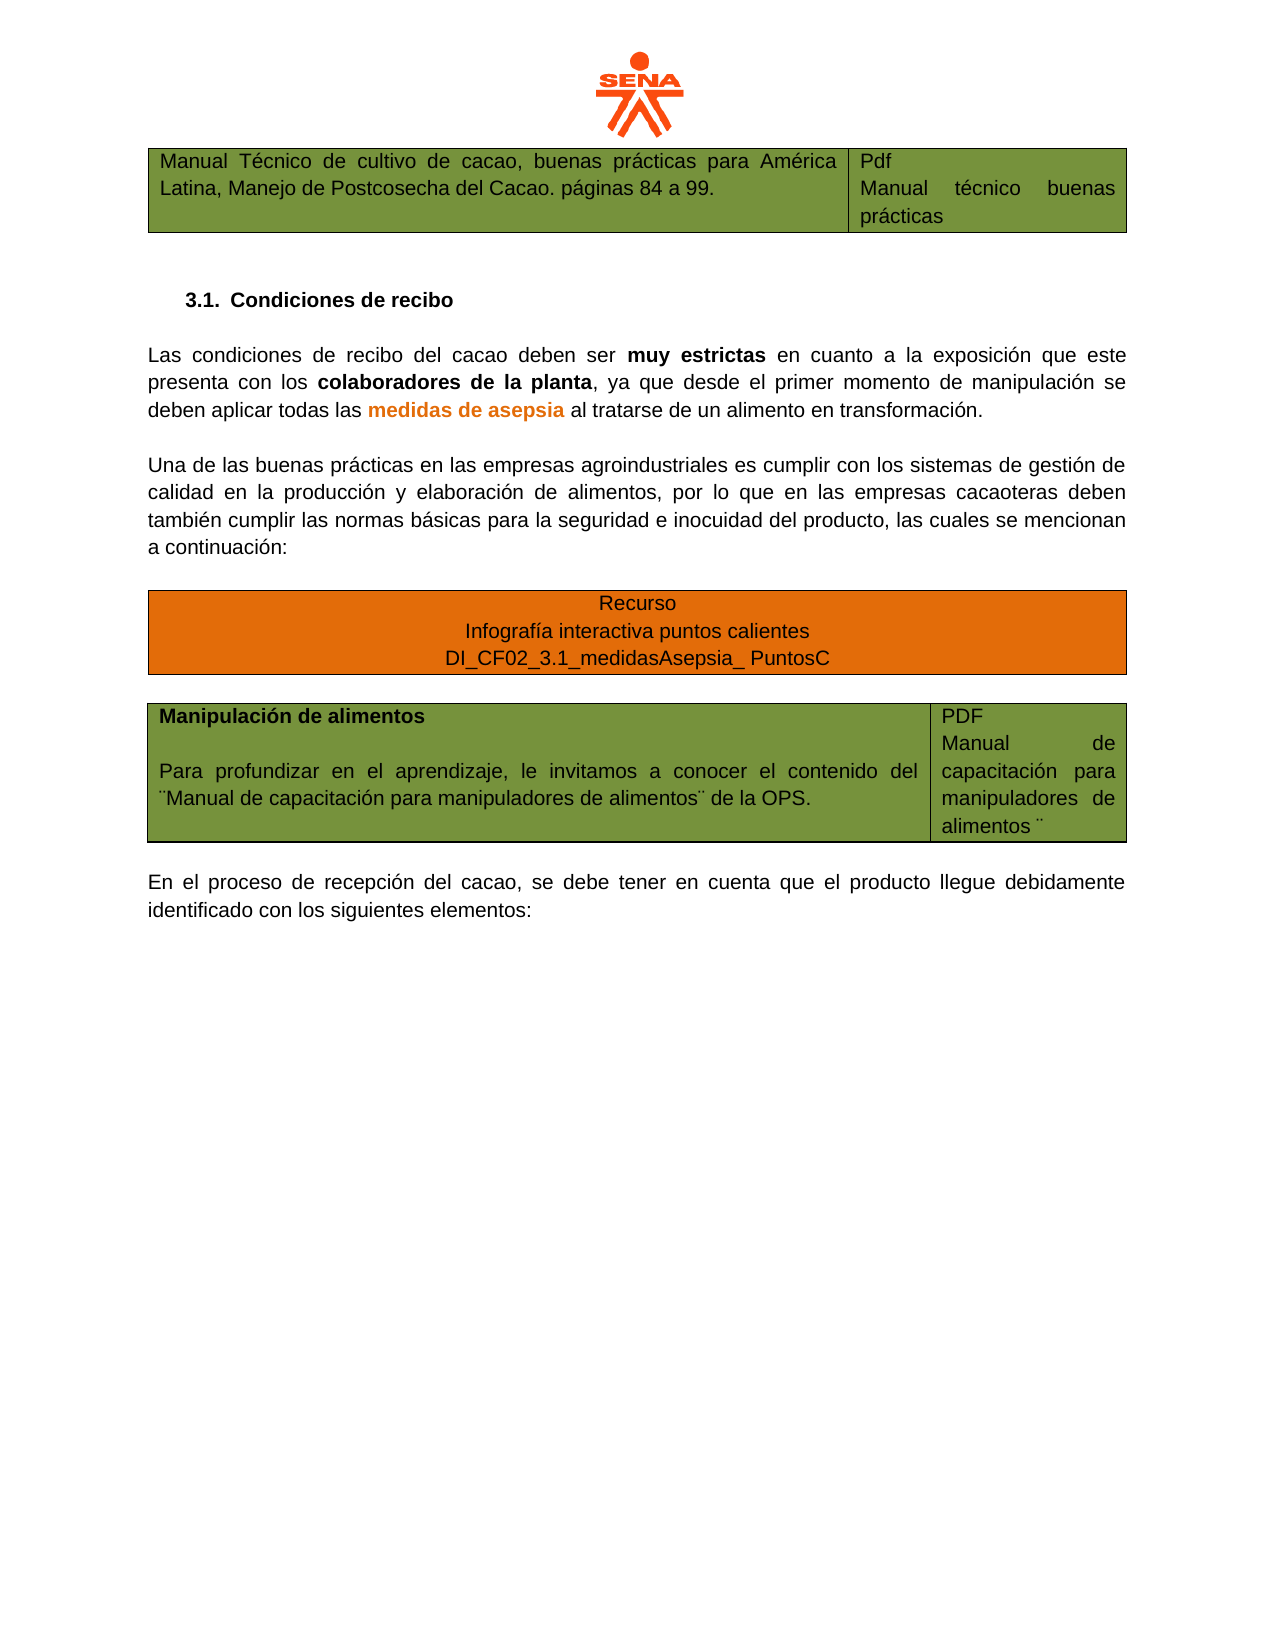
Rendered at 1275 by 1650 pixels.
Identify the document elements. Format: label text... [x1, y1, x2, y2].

table_header Manipulación de alimentos Para profundizar en el aprendizaje, le invitamos a conocer el contenido del ¨Manual de capacitación para manipuladores de alimentos¨ de la OPS. [148, 704, 930, 841]
table_cell Pdf Manual técnico buenas prácticas [849, 149, 1126, 232]
text En el proceso de recepción del cacao, se debe tener en cuenta que el producto llegue debidamente identificado con los siguientes elementos: [148, 870, 1127, 921]
text Las condiciones de recibo del cacao deben ser muy estrictas en cuanto a la exposición que este presenta con los colaboradores de la planta, ya que desde el primer momento de manipulación se deben aplicar todas las medidas de asepsia al tratarse de un alimento en transformación. [148, 343, 1127, 422]
list Condiciones de recibo [185, 288, 1127, 312]
table_header PDF Manual de capacitación para manipuladores de alimentos ¨ [931, 704, 1126, 841]
picture [585, 48, 690, 142]
table_header Recurso Infografía interactiva puntos calientes DI_CF02_3.1_medidasAsepsia_ PuntosC [149, 591, 1126, 674]
table_cell Manual Técnico de cultivo de cacao, buenas prácticas para América Latina, Manejo de Postcosecha del Cacao. páginas 84 a 99. [149, 149, 848, 232]
text Una de las buenas prácticas en las empresas agroindustriales es cumplir con los sistemas de gestión de calidad en la producción y elaboración de alimentos, por lo que en las empresas cacaoteras deben también cumplir las normas básicas para la seguridad e inocuidad del producto, las cuales se mencionan a continuación: [148, 453, 1127, 559]
